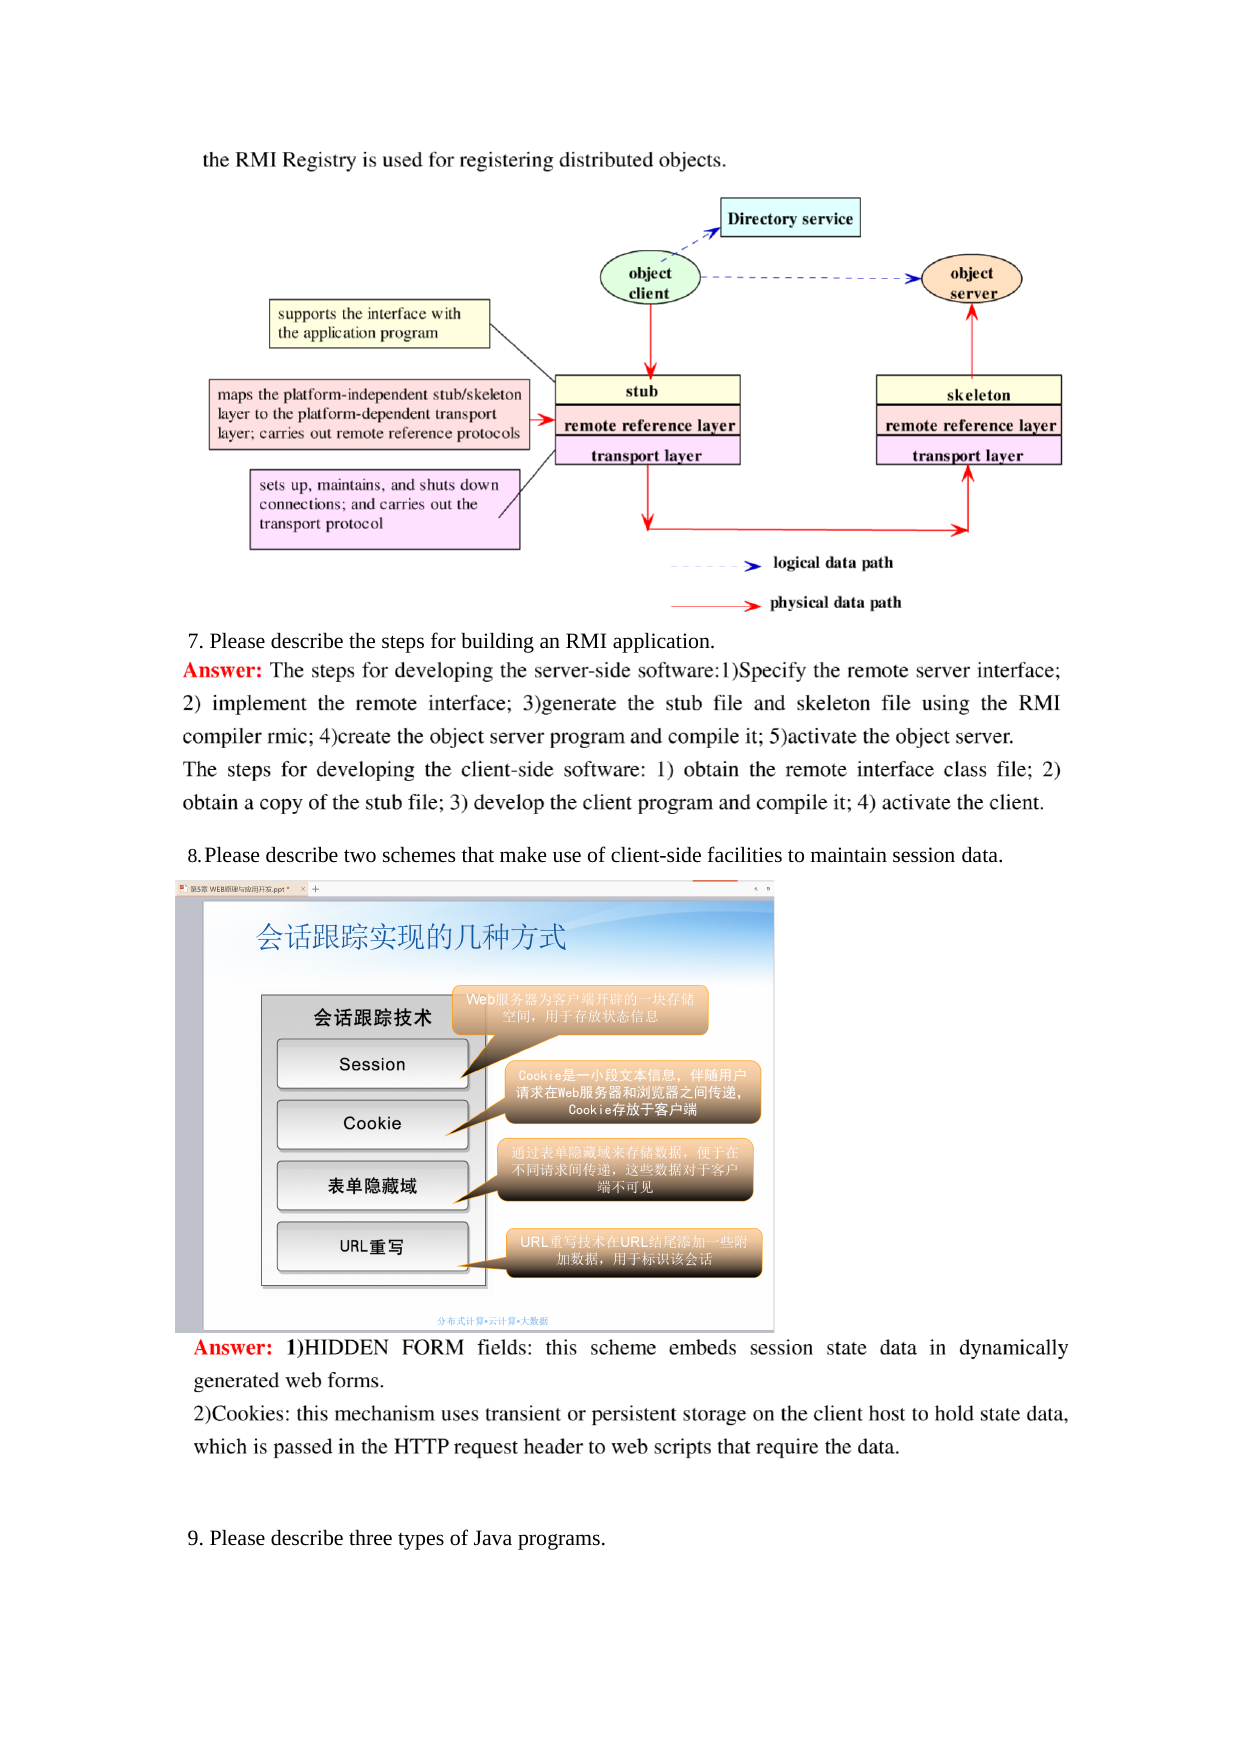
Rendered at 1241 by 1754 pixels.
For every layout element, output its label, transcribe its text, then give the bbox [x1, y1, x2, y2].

picture [175, 141, 1078, 615]
list Please describe three types of Java programs. [187, 1525, 1078, 1550]
list Please describe two schemes that make use of client-side facilities to maintain session data. [187, 842, 1078, 867]
list Please describe the steps for building an RMI application. [187, 628, 1078, 653]
picture [175, 653, 1078, 829]
picture [175, 880, 1078, 1486]
